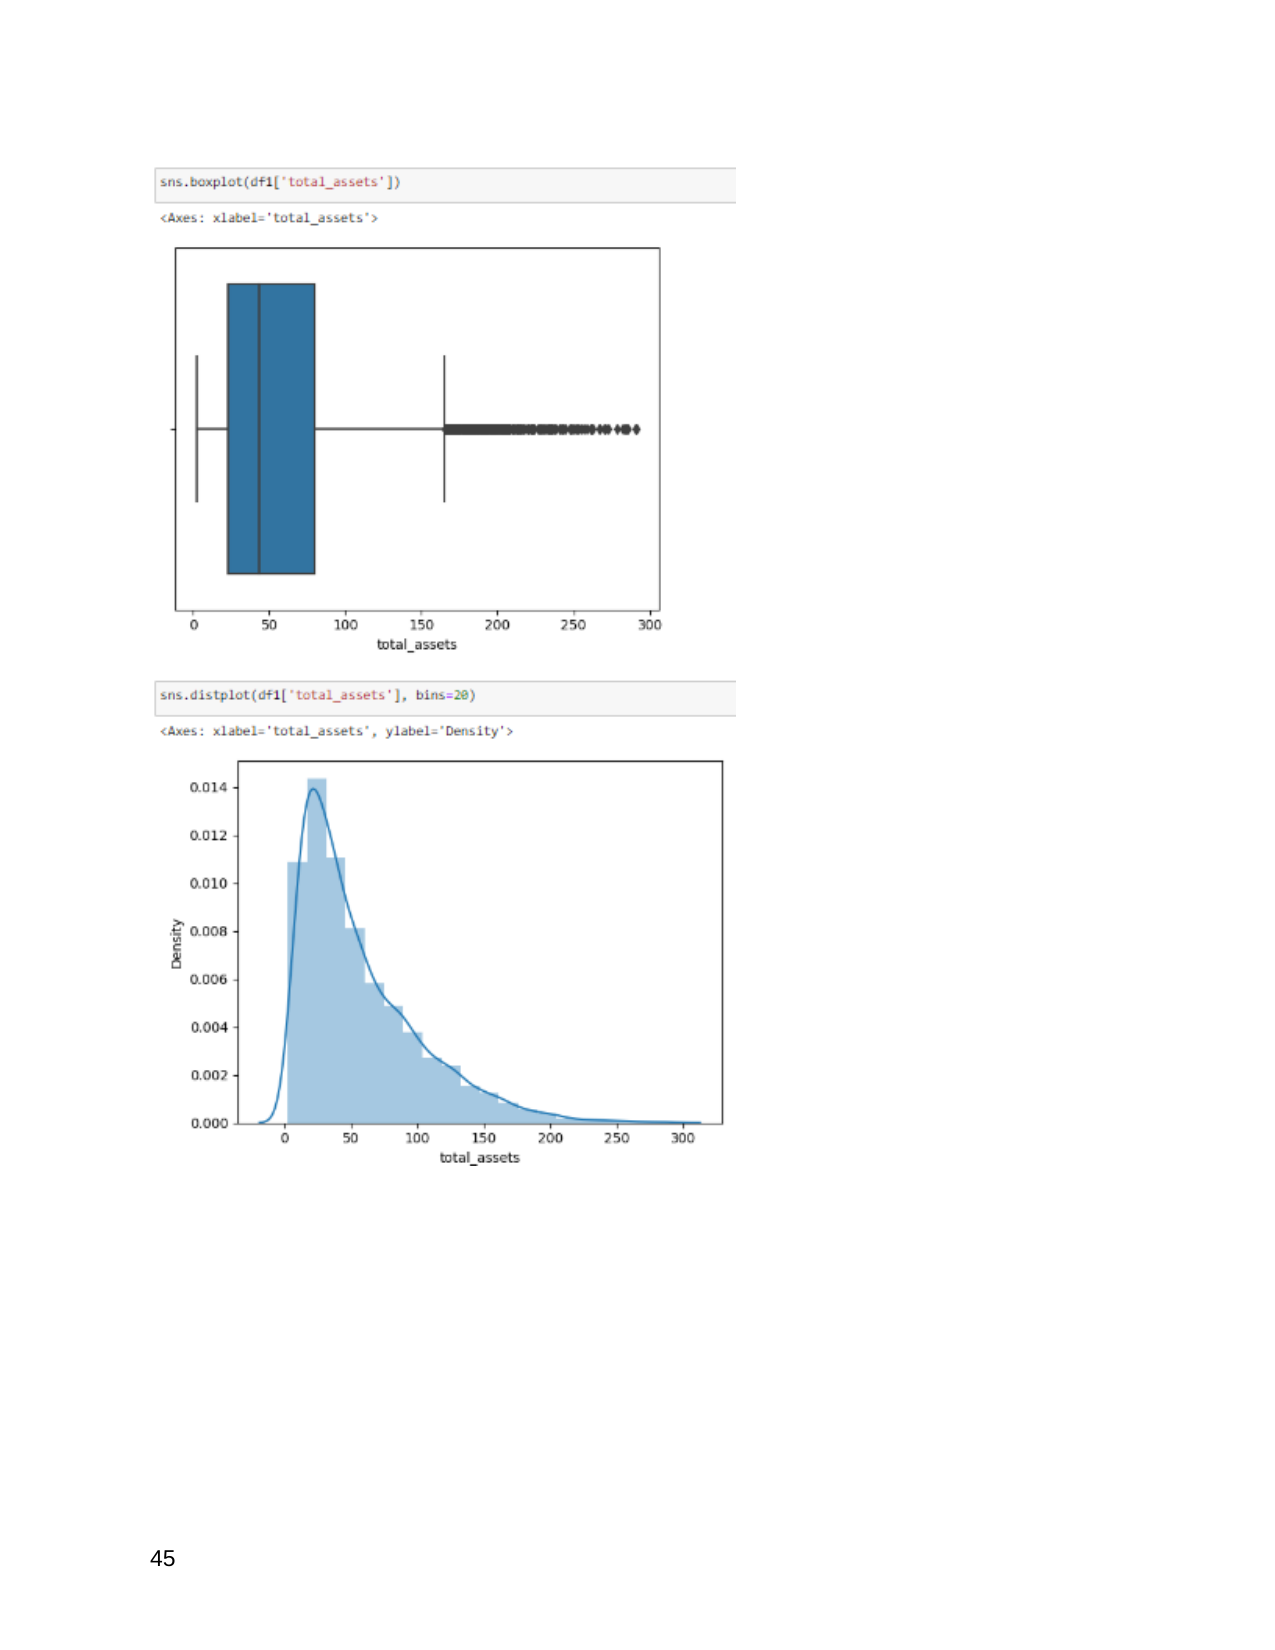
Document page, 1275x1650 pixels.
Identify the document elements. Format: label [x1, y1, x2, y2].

picture [150, 150, 736, 1166]
